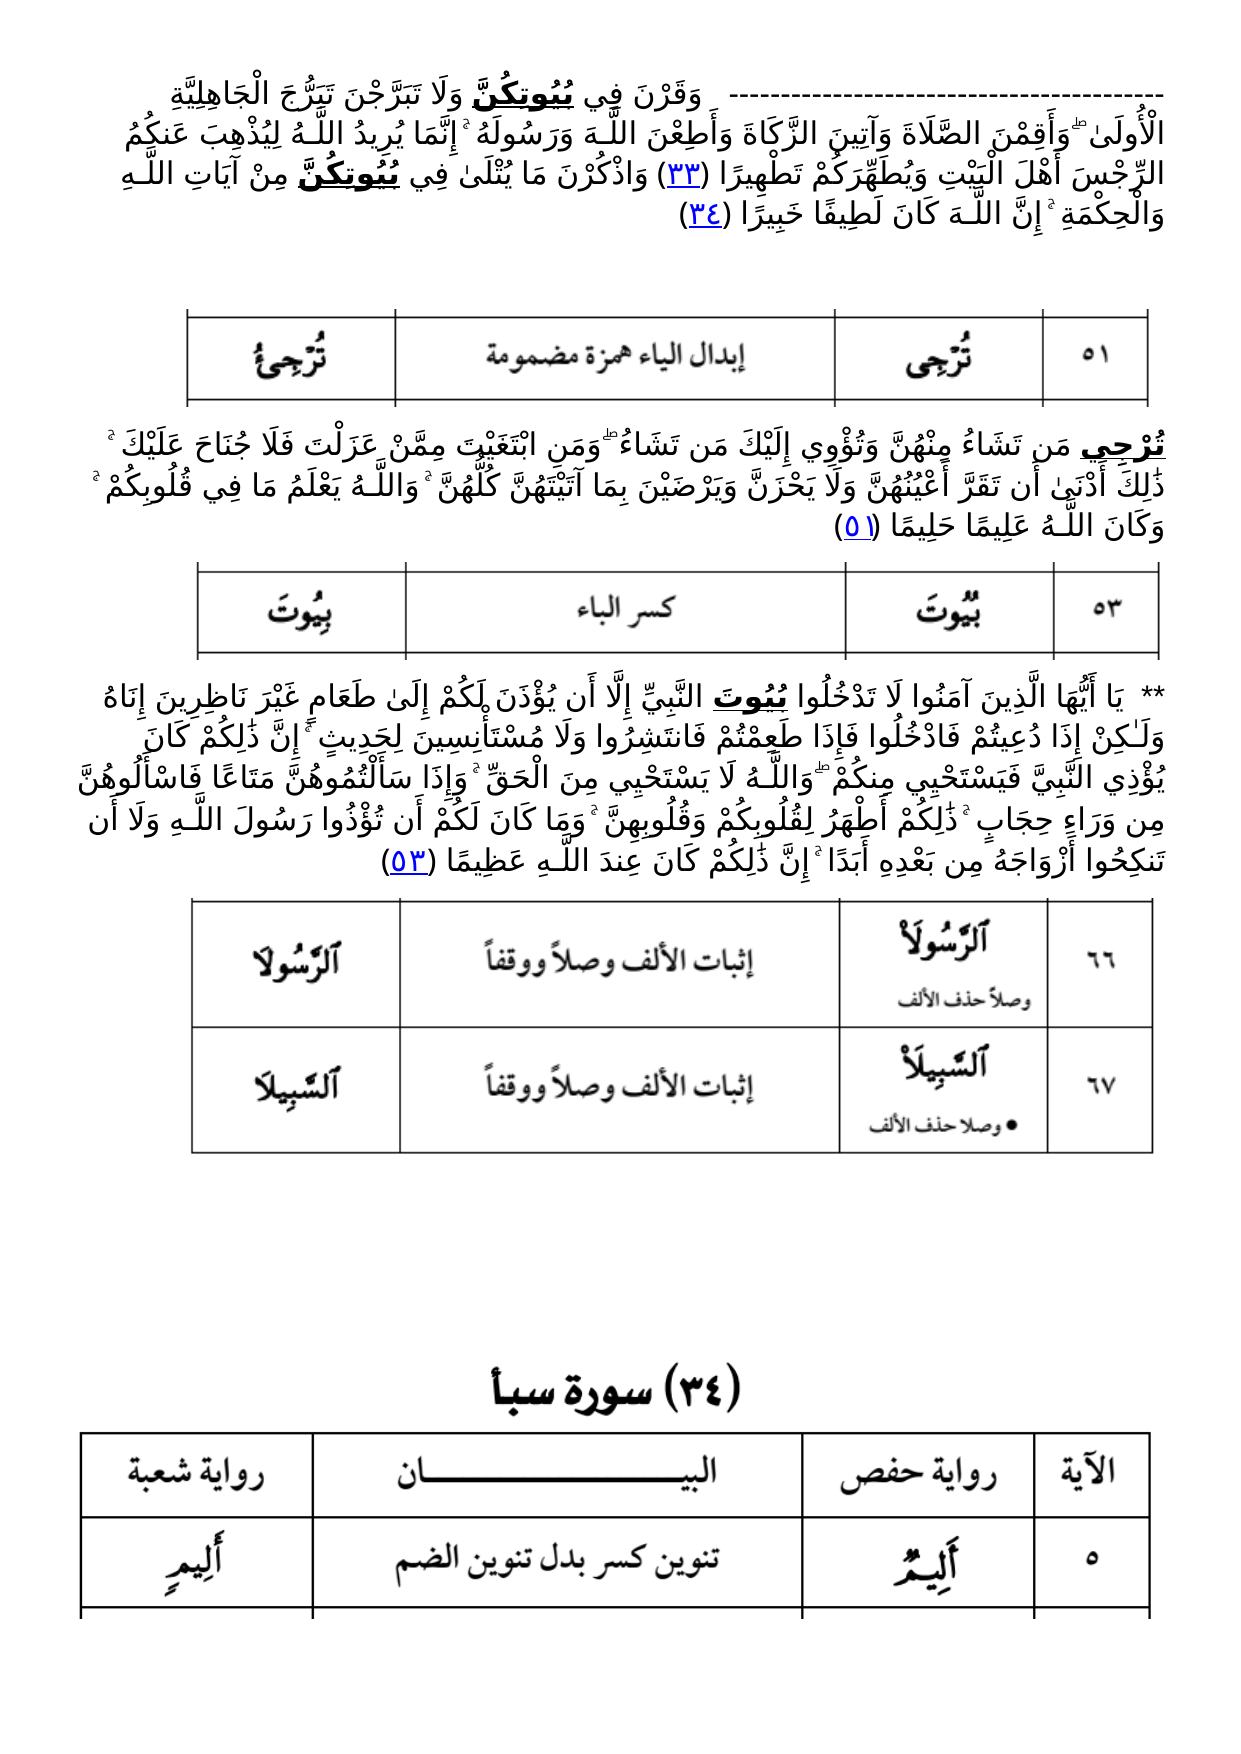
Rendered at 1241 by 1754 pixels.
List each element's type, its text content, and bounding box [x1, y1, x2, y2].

text تُرْجِي مَن تَشَاءُ مِنْهُنَّ وَتُؤْوِي إِلَيْكَ مَن تَشَاءُ ۖ وَمَنِ ابْتَغَيْتَ مِمَّنْ عَزَلْتَ فَلَا جُنَاحَ عَلَيْكَ ۚ ذَٰلِكَ أَدْنَىٰ أَن تَقَرَّ أَعْيُنُهُنَّ وَلَا يَحْزَنَّ وَيَرْضَيْنَ بِمَا آتَيْتَهُنَّ كُلُّهُنَّ ۚ وَاللَّـهُ يَعْلَمُ مَا فِي قُلُوبِكُمْ ۚ وَكَانَ اللَّـهُ عَلِيمًا حَلِيمًا ﴿٥١﴾ [75, 425, 1165, 543]
picture [179, 309, 1165, 407]
picture [179, 898, 1165, 1157]
picture [191, 562, 1165, 660]
text ** يَا أَيُّهَا الَّذِينَ آمَنُوا لَا تَدْخُلُوا بُيُوتَ النَّبِيِّ إِلَّا أَن يُؤْذَنَ لَكُمْ إِلَىٰ طَعَامٍ غَيْرَ نَاظِرِينَ إِنَاهُ وَلَـٰكِنْ إِذَا دُعِيتُمْ فَادْخُلُوا فَإِذَا طَعِمْتُمْ فَانتَشِرُوا وَلَا مُسْتَأْنِسِينَ لِحَدِيثٍ ۚ إِنَّ ذَٰلِكُمْ كَانَ يُؤْذِي النَّبِيَّ فَيَسْتَحْيِي مِنكُمْ ۖ وَاللَّـهُ لَا يَسْتَحْيِي مِنَ الْحَقِّ ۚ وَإِذَا سَأَلْتُمُوهُنَّ مَتَاعًا فَاسْأَلُوهُنَّ مِن وَرَاءِ حِجَابٍ ۚ ذَٰلِكُمْ أَطْهَرُ لِقُلُوبِكُمْ وَقُلُوبِهِنَّ ۚ وَمَا كَانَ لَكُمْ أَن تُؤْذُوا رَسُولَ اللَّـهِ وَلَا أَن تَنكِحُوا أَزْوَاجَهُ مِن بَعْدِهِ أَبَدًا ۚ إِنَّ ذَٰلِكُمْ كَانَ عِندَ اللَّـهِ عَظِيمًا ﴿٥٣﴾ [75, 678, 1165, 879]
picture [75, 1348, 1166, 1619]
text ------------------------------------------ وَقَرْنَ فِي بُيُوتِكُنَّ وَلَا تَبَرَّجْنَ تَبَرُّجَ الْجَاهِلِيَّةِ الْأُولَىٰ ۖ وَأَقِمْنَ الصَّلَاةَ وَآتِينَ الزَّكَاةَ وَأَطِعْنَ اللَّـهَ وَرَسُولَهُ ۚ إِنَّمَا يُرِيدُ اللَّـهُ لِيُذْهِبَ عَنكُمُ الرِّجْسَ أَهْلَ الْبَيْتِ وَيُطَهِّرَكُمْ تَطْهِيرًا ﴿٣٣﴾ وَاذْكُرْنَ مَا يُتْلَىٰ فِي بُيُوتِكُنَّ مِنْ آيَاتِ اللَّـهِ وَالْحِكْمَةِ ۚ إِنَّ اللَّـهَ كَانَ لَطِيفًا خَبِيرًا ﴿٣٤﴾ [75, 75, 1165, 232]
